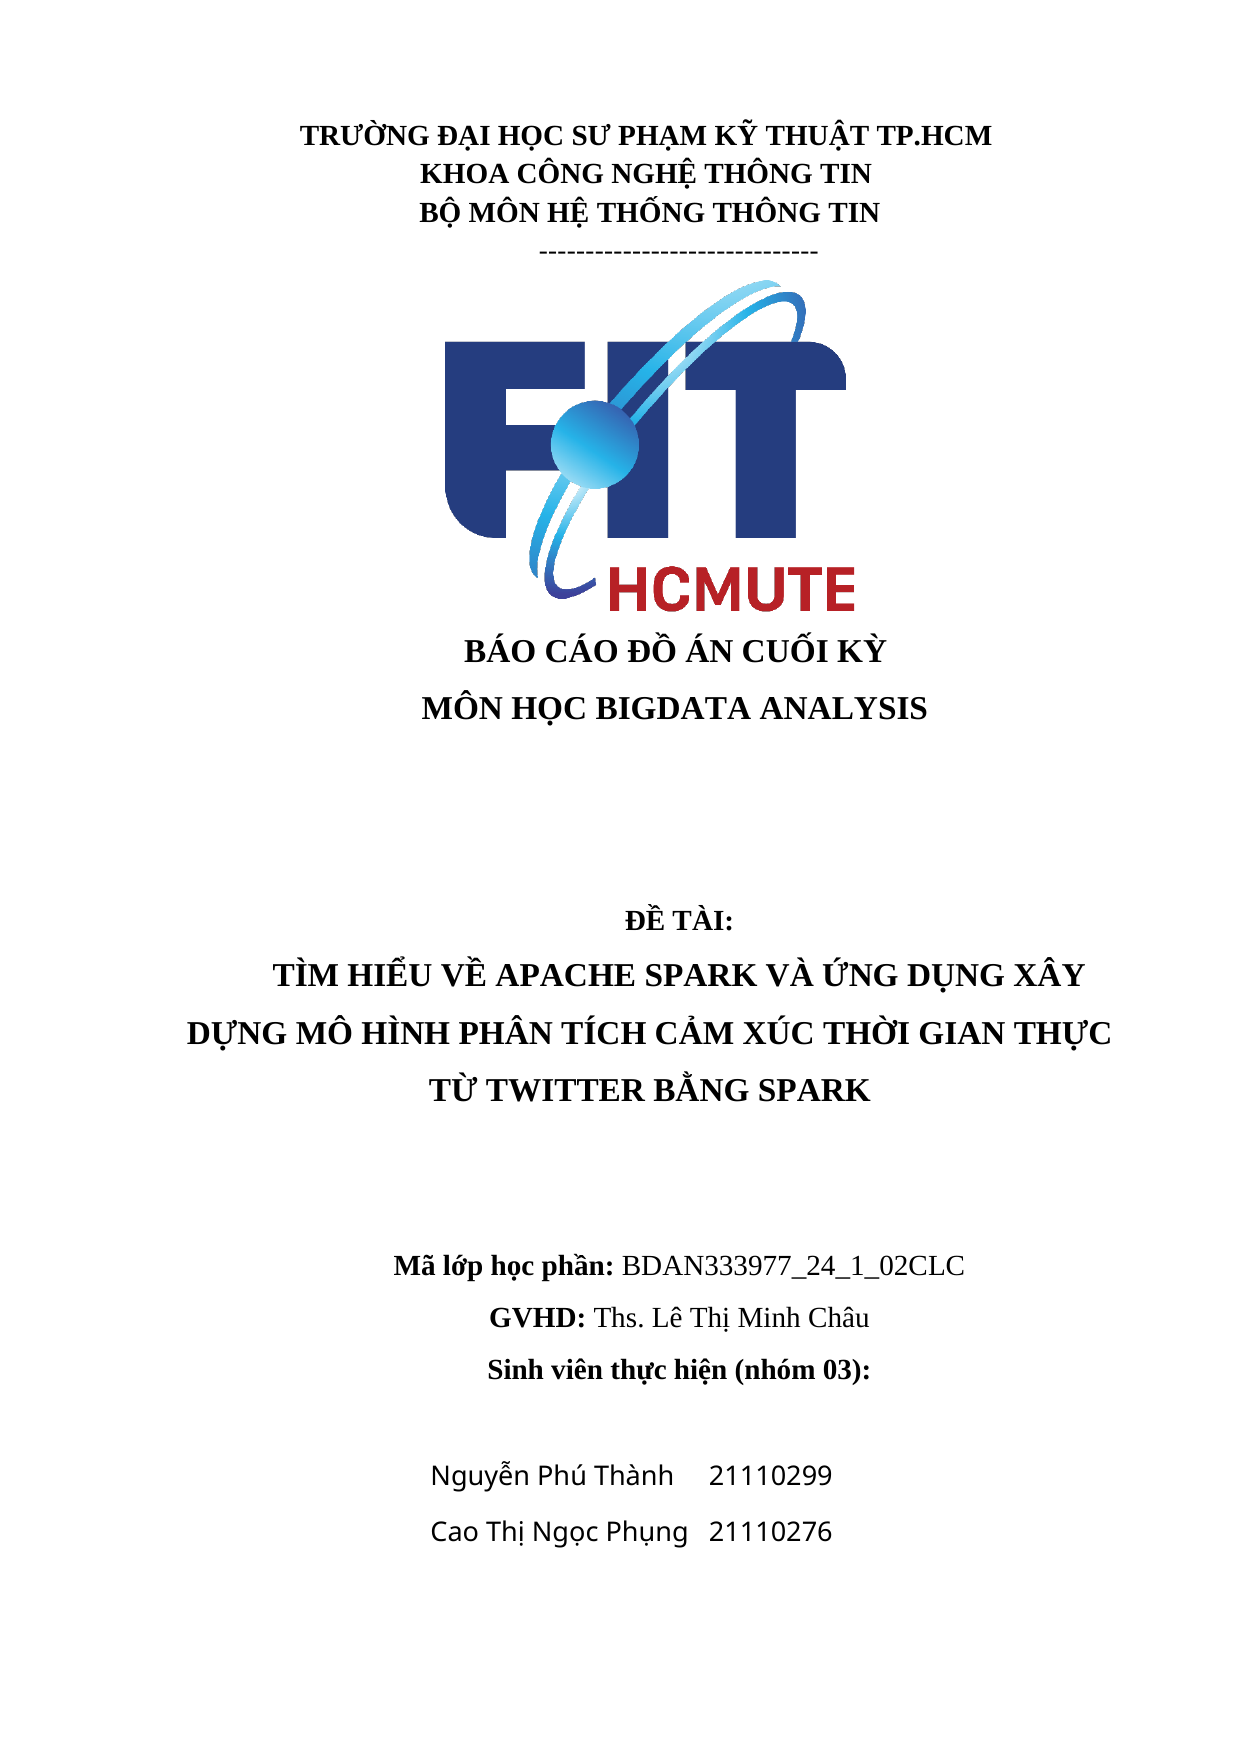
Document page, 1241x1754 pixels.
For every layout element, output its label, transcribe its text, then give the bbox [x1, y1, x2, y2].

text Cao Thị Ngọc Phụng 21110276 [177, 1513, 1122, 1550]
text ĐỀ TÀI: [177, 903, 1122, 937]
text Sinh viên thực hiện (nhóm 03): [177, 1352, 1122, 1386]
text GVHD: Ths. Lê Thị Minh Châu [177, 1300, 1122, 1333]
text Nguyễn Phú Thành 21110299 [177, 1456, 1122, 1493]
text TÌM HIỂU VỀ APACHE SPARK VÀ ỨNG DỤNG XÂY DỰNG MÔ HÌNH PHÂN TÍCH CẢM XÚC THỜI GIAN THỰC TỪ TWITTER BẰNG SPARK [177, 956, 1122, 1109]
text Mã lớp học phần: BDAN333977_24_1_02CLC [177, 1248, 1122, 1282]
title TRƯỜNG ĐẠI HỌC SƯ PHẠM KỸ THUẬT TP.HCM KHOA CÔNG NGHỆ THÔNG TIN BỘ MÔN HỆ THỐNG THÔNG TIN [177, 118, 1122, 229]
text BÁO CÁO ĐỒ ÁN CUỐI KỲ MÔN HỌC BIGDATA ANALYSIS [177, 631, 1122, 727]
picture [445, 280, 855, 616]
